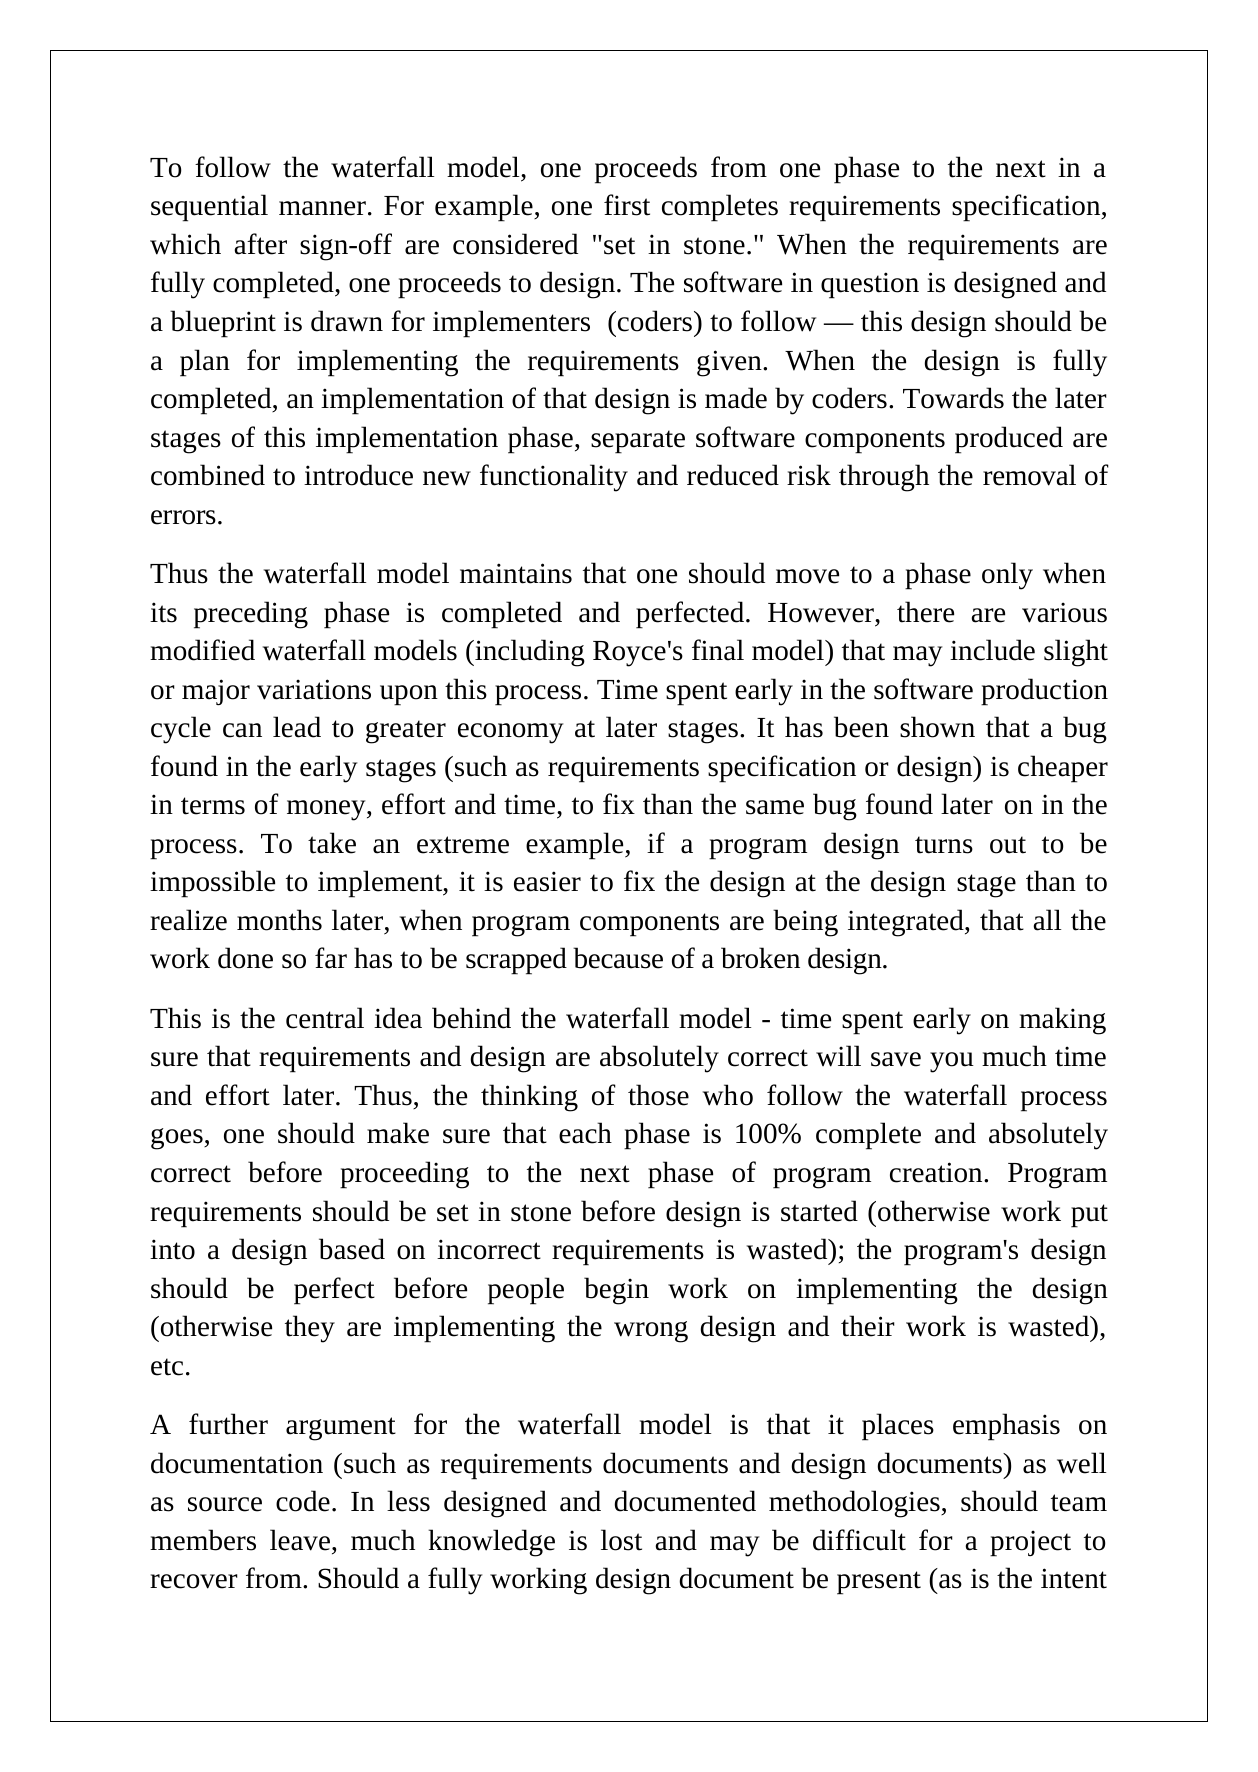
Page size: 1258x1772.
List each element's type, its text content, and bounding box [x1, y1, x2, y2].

text This is the central idea behind the waterfall model - time spent early on making sure that requirements and design are absolutely correct will save you much time and effort later. Thus, the thinking of those who follow the waterfall process goes, one should make sure that each phase is 100% complete and absolutely correct before proceeding to the next phase of program creation. Program requirements should be set in stone before design is started (otherwise work put into a design based on incorrect requirements is wasted); the program's design should be perfect before people begin work on implementing the design (otherwise they are implementing the wrong design and their work is wasted), etc. [150, 1001, 1108, 1381]
text Thus the waterfall model maintains that one should move to a phase only when its preceding phase is completed and perfected. However, there are various modified waterfall models (including Royce's final model) that may include slight or major variations upon this process. Time spent early in the software production cycle can lead to greater economy at later stages. It has been shown that a bug found in the early stages (such as requirements specification or design) is cheaper in terms of money, effort and time, to fix than the same bug found later on in the process. To take an extreme example, if a program design turns out to be impossible to implement, it is easier to fix the design at the design stage than to realize months later, when program components are being integrated, that all the work done so far has to be scrapped because of a broken design. [150, 556, 1108, 975]
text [150, 1407, 1108, 1595]
text To follow the waterfall model, one proceeds from one phase to the next in a sequential manner. For example, one first completes requirements specification, which after sign-off are considered "set in stone." When the requirements are fully completed, one proceeds to design. The software in question is designed and a blueprint is drawn for implementers (coders) to follow — this design should be a plan for implementing the requirements given. When the design is fully completed, an implementation of that design is made by coders. Towards the later stages of this implementation phase, separate software components produced are combined to introduce new functionality and reduced risk through the removal of errors. [150, 150, 1108, 530]
